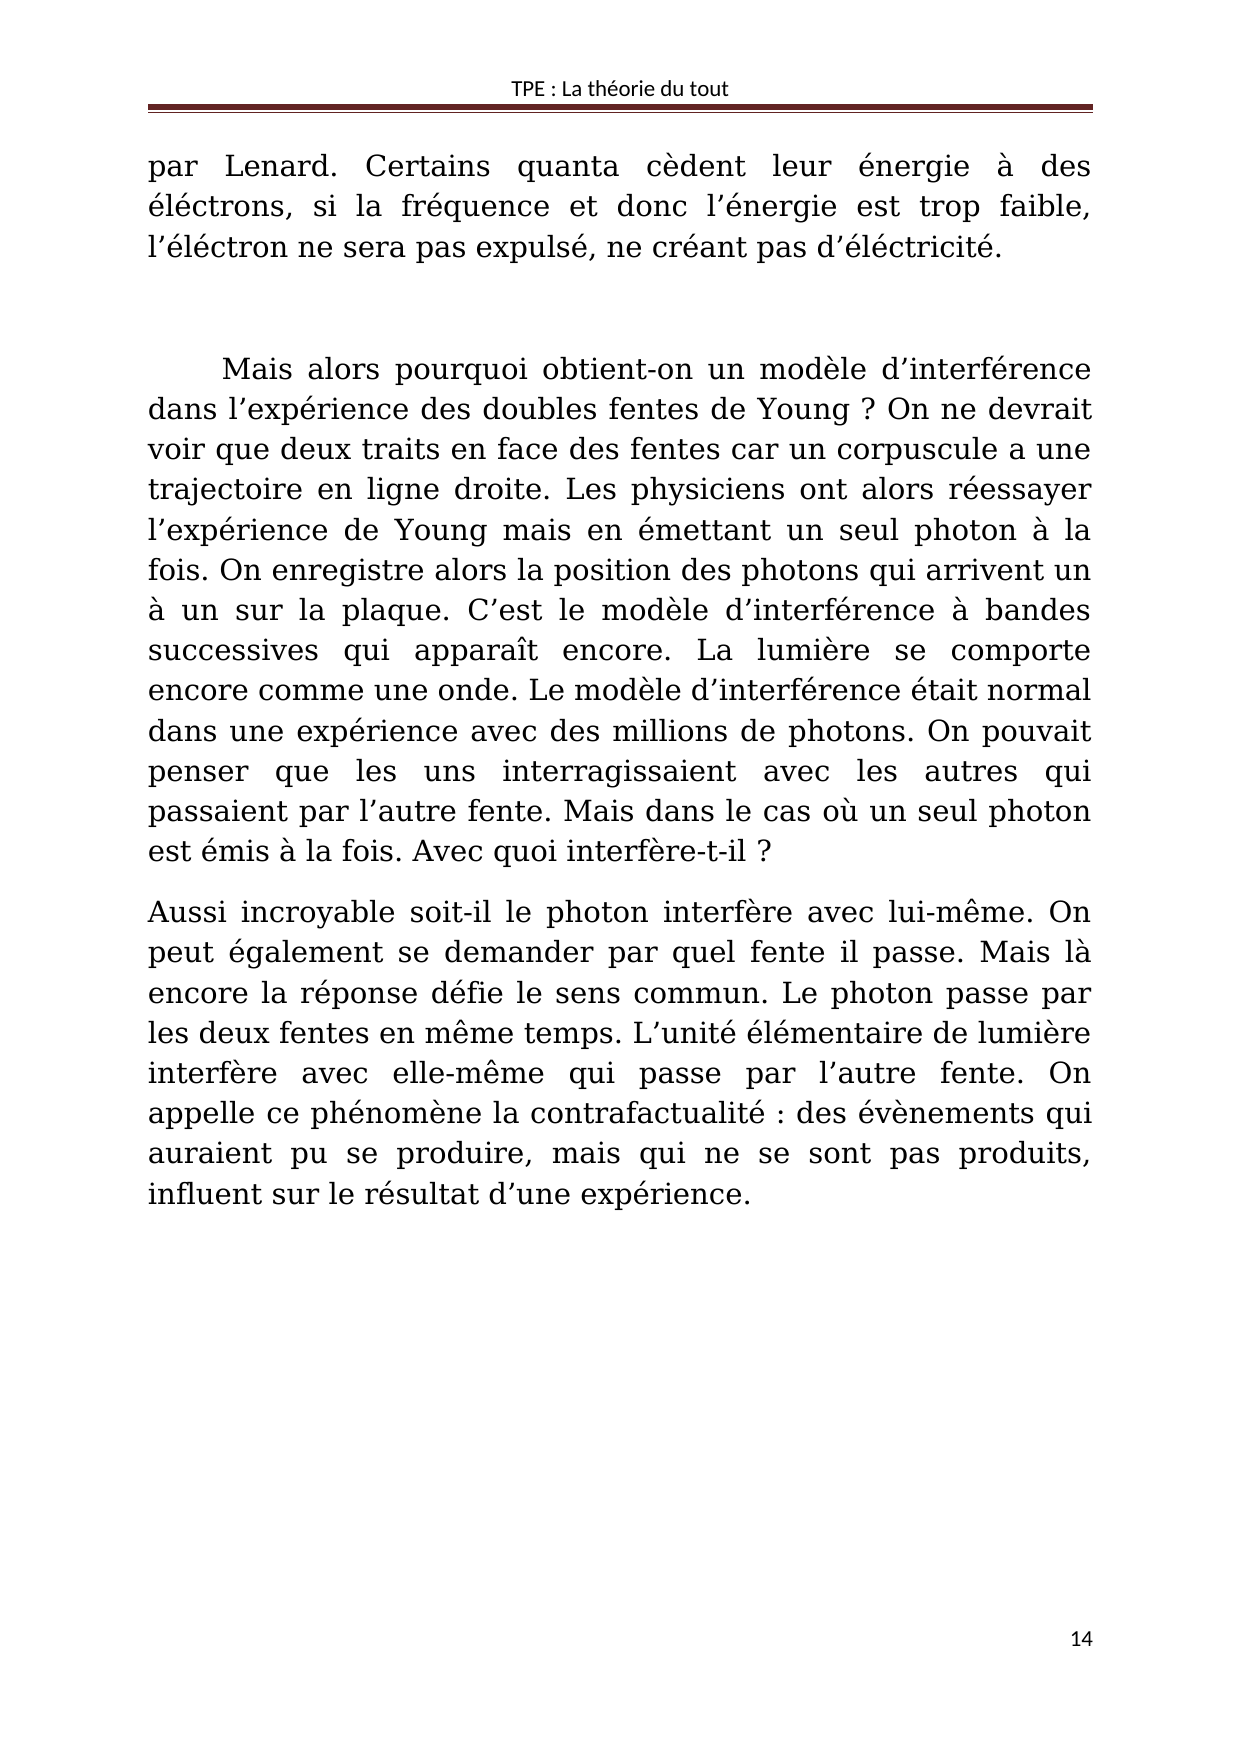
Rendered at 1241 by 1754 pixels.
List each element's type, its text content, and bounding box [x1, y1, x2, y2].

text Aussi incroyable soit-il le photon interfère avec lui-même. On peut également se demander par quel fente il passe. Mais là encore la réponse défie le sens commun. Le photon passe par les deux fentes en même temps. L’unité élémentaire de lumière interfère avec elle-même qui passe par l’autre fente. On appelle ce phénomène la contrafactualité : des évènements qui auraient pu se produire, mais qui ne se sont pas produits, influent sur le résultat d’une expérience. [148, 894, 1093, 1210]
text Mais alors pourquoi obtient-on un modèle d’interférence dans l’expérience des doubles fentes de Young ? On ne devrait voir que deux traits en face des fentes car un corpuscule a une trajectoire en ligne droite. Les physiciens ont alors réessayer l’expérience de Young mais en émettant un seul photon à la fois. On enregistre alors la position des photons qui arrivent un à un sur la plaque. C’est le modèle d’interférence à bandes successives qui apparaît encore. La lumière se comporte encore comme une onde. Le modèle d’interférence était normal dans une expérience avec des millions de photons. On pouvait penser que les uns interragissaient avec les autres qui passaient par l’autre fente. Mais dans le cas où un seul photon est émis à la fois. Avec quoi interfère-t-il ? [148, 350, 1093, 868]
